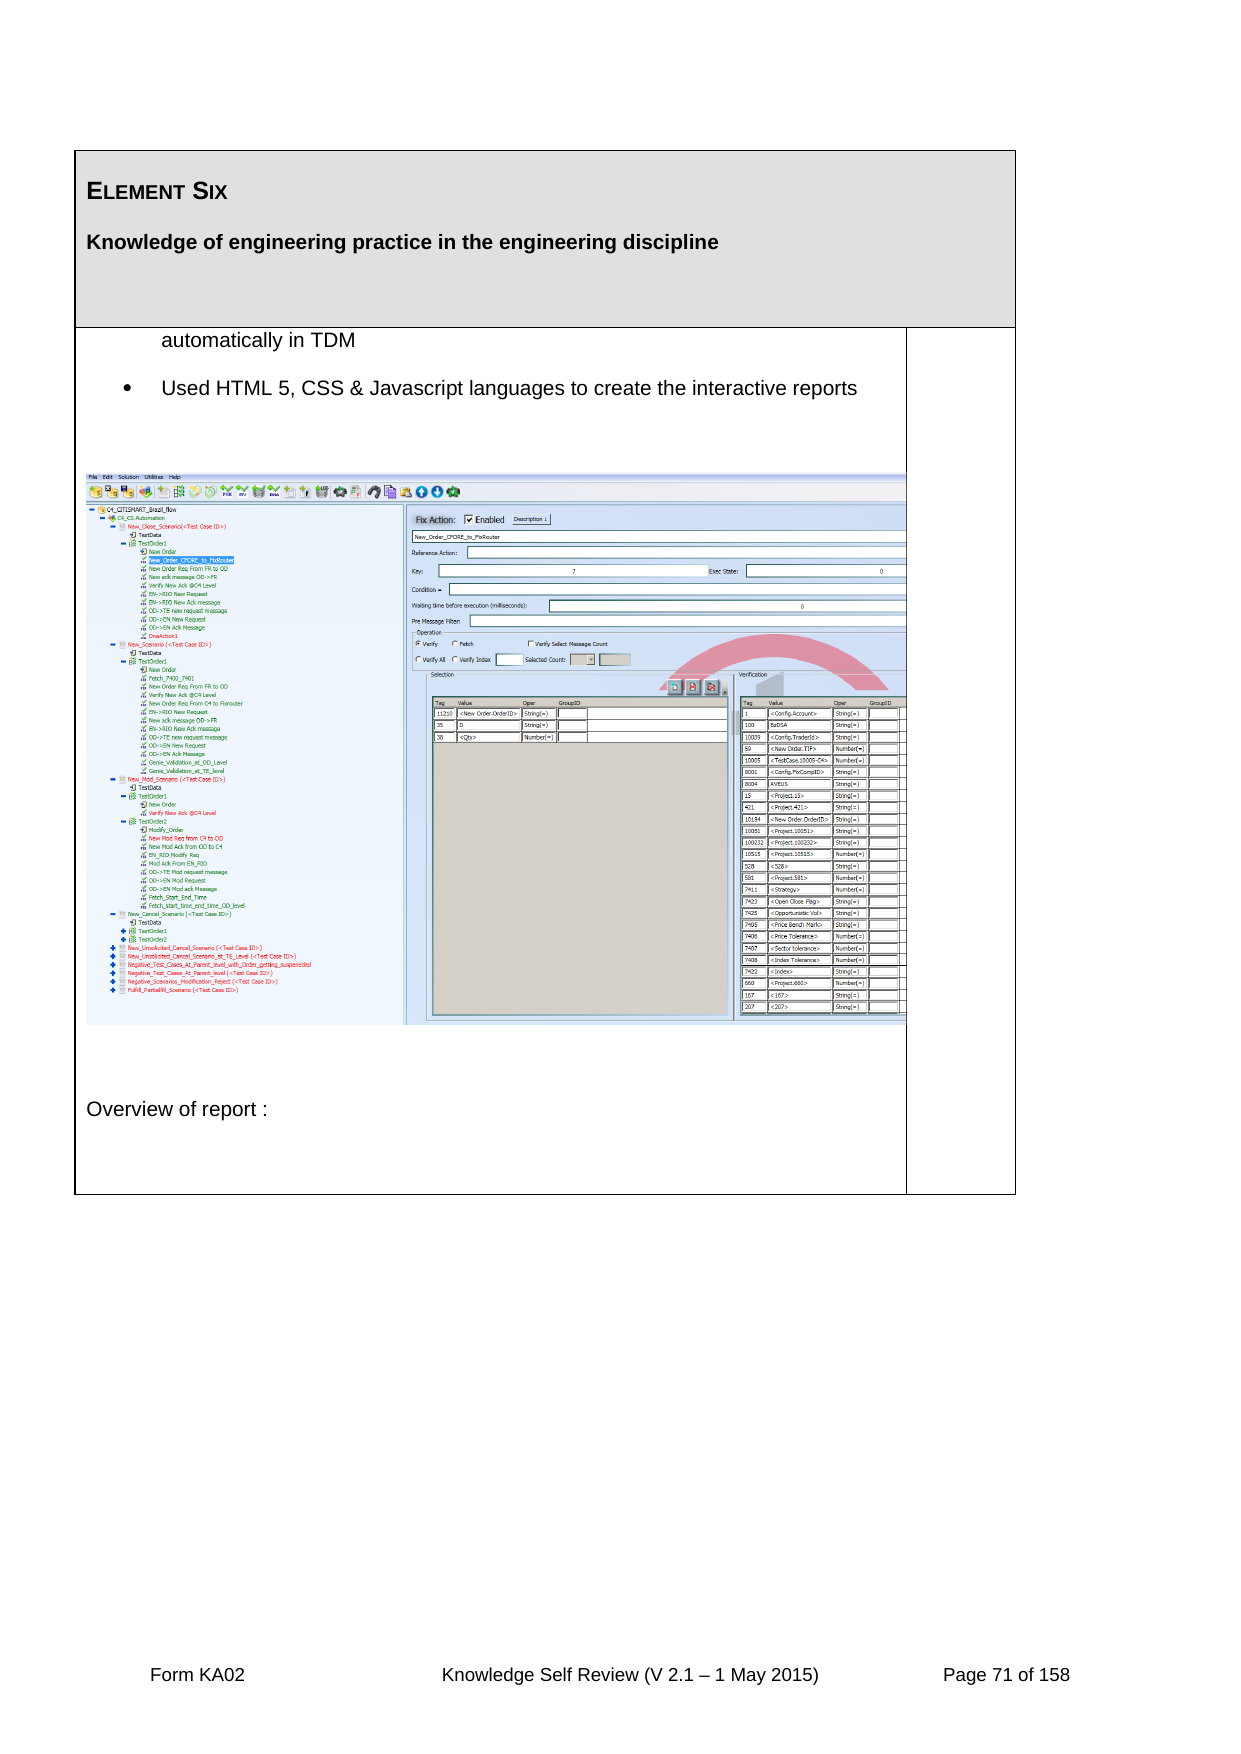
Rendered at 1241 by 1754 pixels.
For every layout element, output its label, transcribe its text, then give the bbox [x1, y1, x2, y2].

picture [86, 472, 907, 1025]
table_header Element Six Knowledge of engineering practice in the engineering discipline [76, 151, 1015, 327]
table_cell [76, 328, 906, 1194]
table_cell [907, 328, 1015, 1194]
